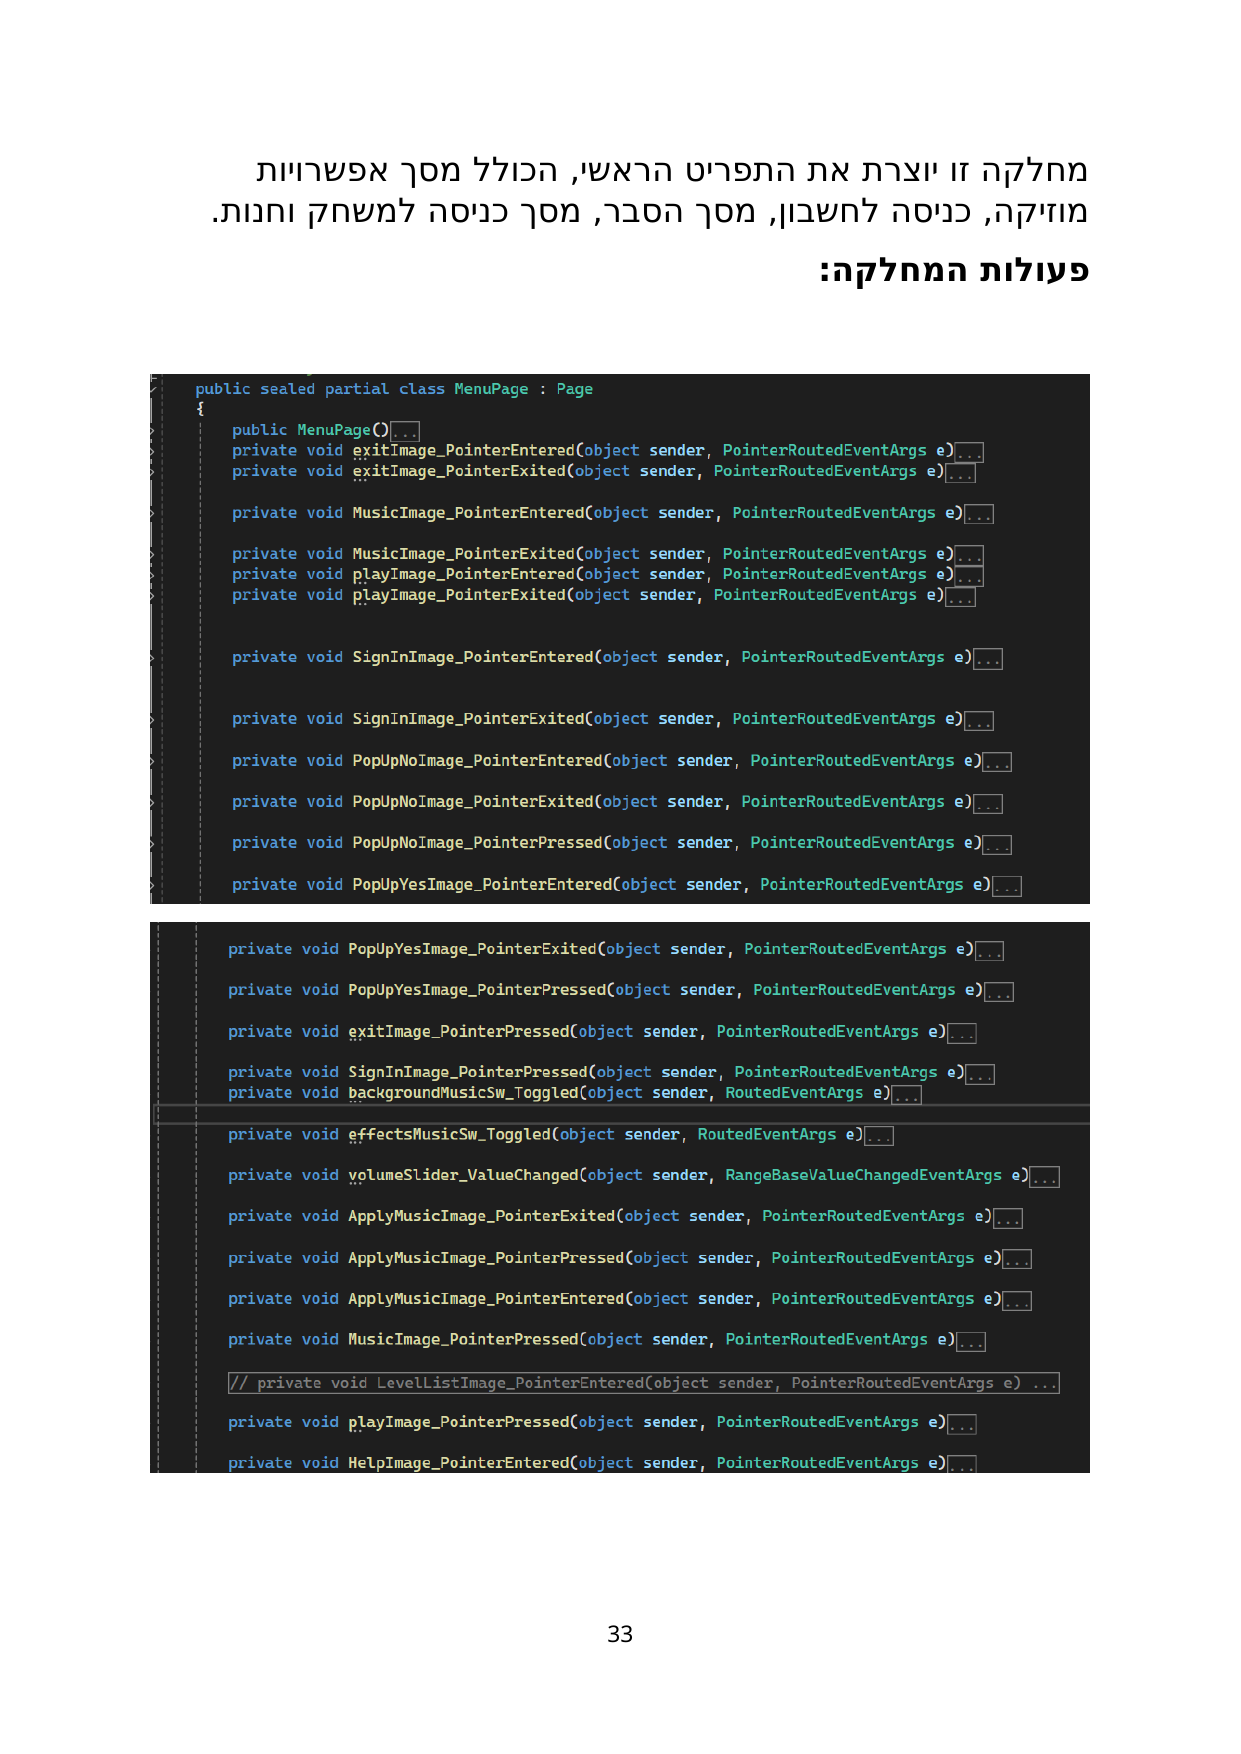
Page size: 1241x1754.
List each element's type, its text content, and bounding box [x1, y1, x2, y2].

text מחלקה זו יוצרת את התפריט הראשי, הכולל מסך אפשרויות מוזיקה, כניסה לחשבון, מסך הסבר, מסך כניסה למשחק וחנות. [150, 150, 1090, 231]
picture [150, 922, 1090, 1473]
text פעולות המחלקה: [150, 250, 1090, 289]
picture [150, 374, 1090, 904]
